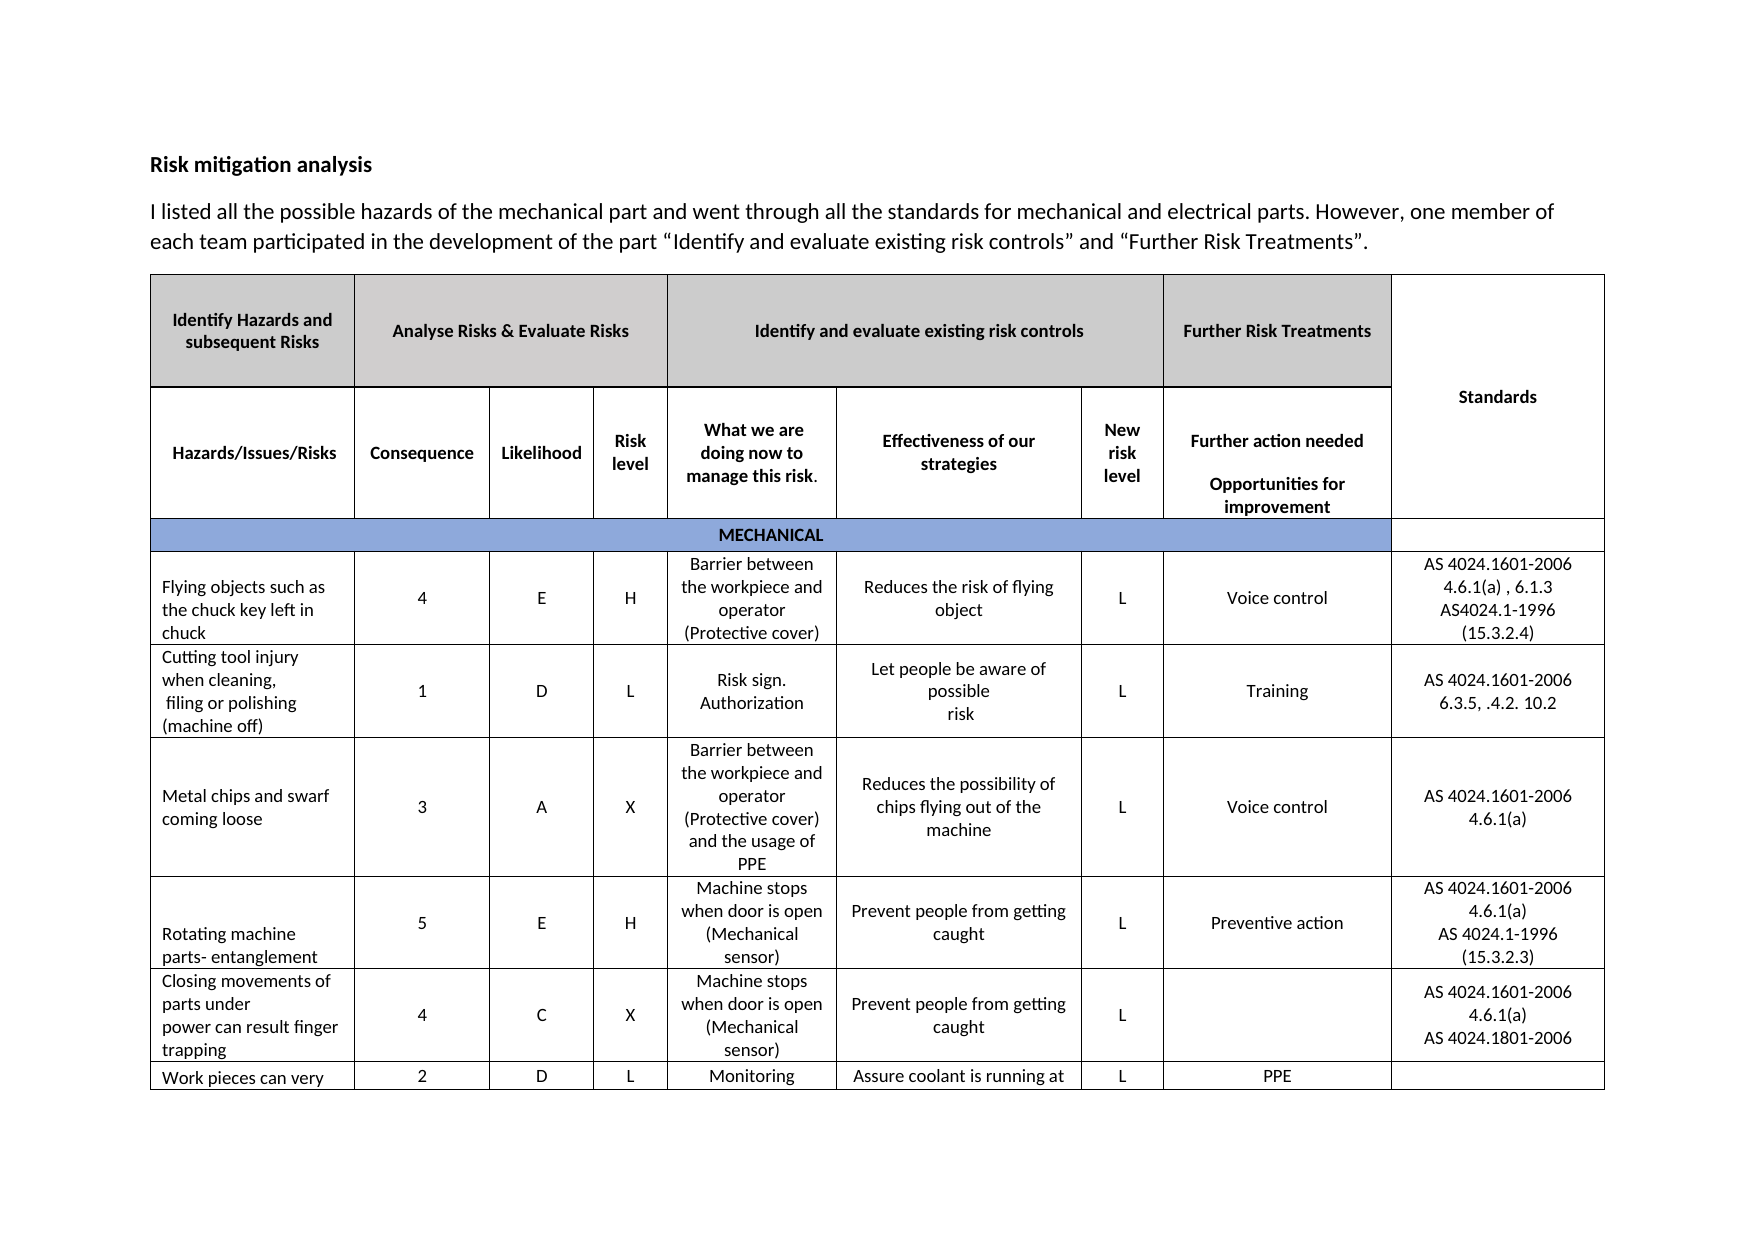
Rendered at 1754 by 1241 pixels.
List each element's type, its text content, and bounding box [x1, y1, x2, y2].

table_cell [1164, 969, 1391, 1061]
table_cell Training [1164, 645, 1391, 737]
table_cell L [1082, 552, 1163, 644]
table_cell Voice control [1164, 738, 1391, 876]
table_header Identify Hazards and subsequent Risks [151, 275, 354, 386]
table_cell H [594, 552, 667, 644]
table_cell Preventive action [1164, 877, 1391, 968]
table_cell Voice control [1164, 552, 1391, 644]
table_cell AS 4024.1601-2006 4.6.1(a) AS 4024.1-1996 (15.3.2.3) [1392, 877, 1604, 968]
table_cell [837, 1062, 1081, 1089]
table_cell Barrier between the workpiece and operator (Protective cover) [668, 552, 836, 644]
table_cell Hazards/Issues/Risks [151, 388, 354, 518]
table_cell H [594, 877, 667, 968]
table_cell Opportunities for improvement [1164, 452, 1391, 518]
table_cell L [594, 1062, 667, 1089]
table_cell Cutting tool injury when cleaning, filing or polishing (machine off) [151, 645, 354, 737]
table_cell L [1082, 969, 1163, 1061]
table_cell D [490, 1062, 593, 1089]
table_cell X [594, 969, 667, 1061]
table_cell L [1082, 877, 1163, 968]
table_cell C [490, 969, 593, 1061]
table_cell AS 4024.1601-2006 4.6.1(a) , 6.1.3 AS4024.1-1996 (15.3.2.4) [1392, 552, 1604, 644]
table_cell Metal chips and swarf coming loose [151, 738, 354, 876]
table_cell 3 [355, 738, 489, 876]
table_header Analyse Risks & Evaluate Risks [355, 275, 667, 386]
table_cell E [490, 877, 593, 968]
table_cell X [594, 738, 667, 876]
table_cell A [490, 738, 593, 876]
table_cell Likelihood [490, 388, 593, 518]
table_cell AS 4024.1601-2006 6.3.5, .4.2. 10.2 [1392, 645, 1604, 737]
table_cell L [1082, 645, 1163, 737]
table_cell Barrier between the workpiece and operator (Protective cover) and the usage of PPE [668, 738, 836, 876]
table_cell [668, 1062, 836, 1089]
table_cell Prevent people from getting caught [837, 969, 1081, 1061]
table_cell 5 [355, 877, 489, 968]
table_cell [1392, 1062, 1604, 1089]
table_cell Closing movements of parts under power can result finger trapping [151, 969, 354, 1061]
text I listed all the possible hazards of the mechanical part and went through all the standards for mechanical and electrical parts. However, one member of each team participated in the development of the part “Identify and evaluate existing risk controls” and “Further Risk Treatments”. [150, 197, 1604, 255]
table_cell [151, 1062, 354, 1089]
table_cell E [490, 552, 593, 644]
table_cell Consequence [355, 388, 489, 518]
table_cell 4 [355, 969, 489, 1061]
table_header Identify and evaluate existing risk controls [668, 275, 1163, 386]
table_cell D [490, 645, 593, 737]
table_cell Prevent people from getting caught [837, 877, 1081, 968]
table_cell Machine stops when door is open (Mechanical sensor) [668, 969, 836, 1061]
table_cell Effectiveness of our strategies [837, 388, 1081, 518]
table_cell Further action needed [1164, 388, 1391, 452]
table_cell L [1082, 1062, 1163, 1089]
table_cell AS 4024.1601-2006 4.6.1(a) [1392, 738, 1604, 876]
table_cell PPE [1164, 1062, 1391, 1089]
table_cell Machine stops when door is open (Mechanical sensor) [668, 877, 836, 968]
table_cell New risk level [1082, 388, 1163, 518]
table_cell 1 [355, 645, 489, 737]
table_cell L [1082, 738, 1163, 876]
table_cell 2 [355, 1062, 489, 1089]
table_cell What we are doing now to manage this risk. [668, 388, 836, 518]
table_cell Risk level [594, 388, 667, 518]
table_cell Flying objects such as the chuck key left in chuck [151, 552, 354, 644]
text Risk mitigation analysis [150, 150, 1604, 178]
table_header Further Risk Treatments [1164, 275, 1391, 386]
table_cell Reduces the risk of flying object [837, 552, 1081, 644]
table_cell Let people be aware of possible risk [837, 645, 1081, 737]
table_cell AS 4024.1601-2006 4.6.1(a) AS 4024.1801-2006 [1392, 969, 1604, 1061]
table_cell 4 [355, 552, 489, 644]
table_cell Reduces the possibility of chips flying out of the machine [837, 738, 1081, 876]
table_cell L [594, 645, 667, 737]
table_cell Rotating machine parts- entanglement [151, 877, 354, 968]
table_header Standards [1392, 275, 1604, 518]
table_cell [1392, 519, 1604, 551]
table_cell Risk sign. Authorization [668, 645, 836, 737]
table_cell MECHANICAL [151, 519, 1391, 551]
